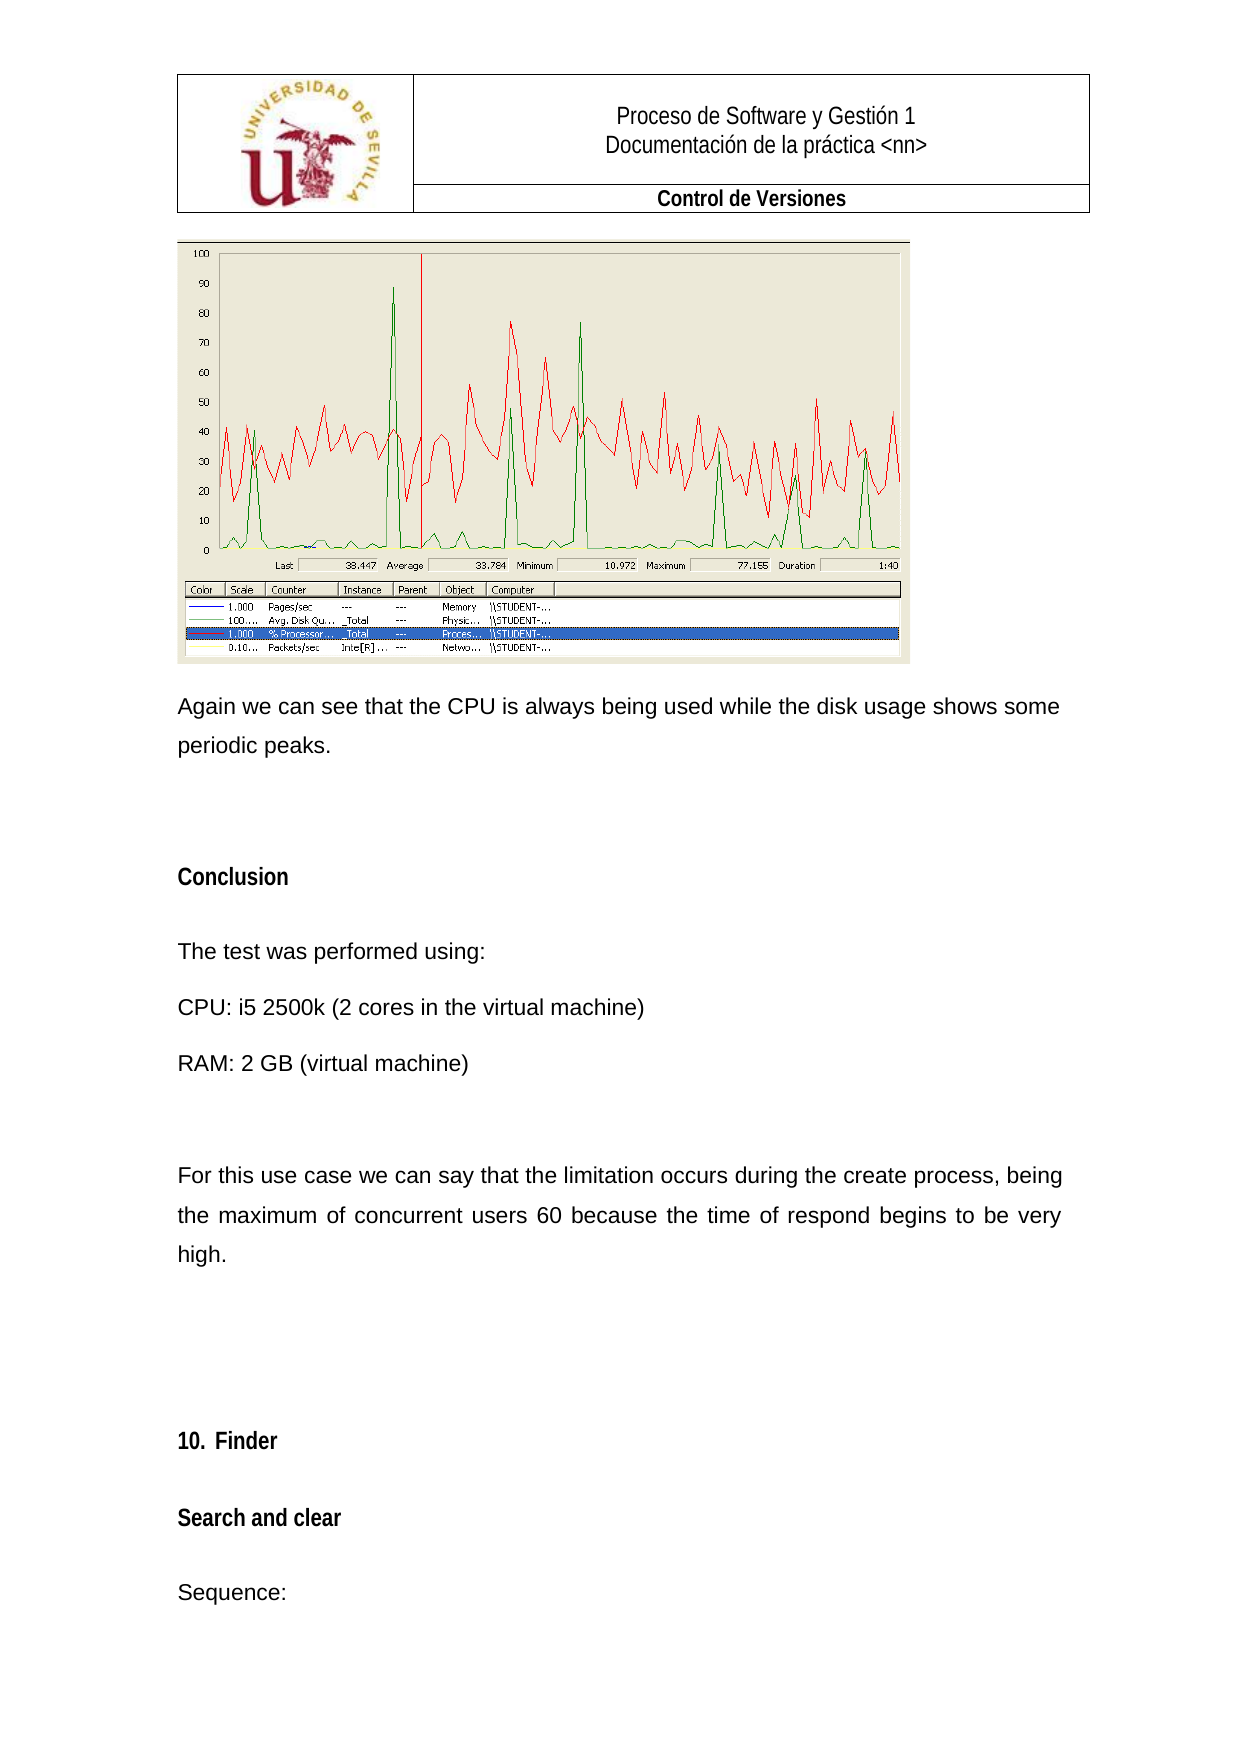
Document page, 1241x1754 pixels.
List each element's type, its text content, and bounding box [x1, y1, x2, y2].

subtitle Search and clear [177, 1503, 1063, 1531]
text Again we can see that the CPU is always being used while the disk usage shows some periodic peaks. [177, 693, 1063, 759]
text The test was performed using: [177, 938, 1063, 964]
text CPU: i5 2500k (2 cores in the virtual machine) [177, 994, 1063, 1020]
picture [240, 79, 381, 208]
text For this use case we can say that the limitation occurs during the create process, being the maximum of concurrent users 60 because the time of respond begins to be very high. [177, 1162, 1063, 1268]
subtitle Conclusion [177, 861, 1063, 890]
subtitle Finder [177, 1426, 1063, 1455]
text Sequence: [177, 1579, 1063, 1605]
text RAM: 2 GB (virtual machine) [177, 1050, 1063, 1076]
picture [177, 239, 911, 664]
